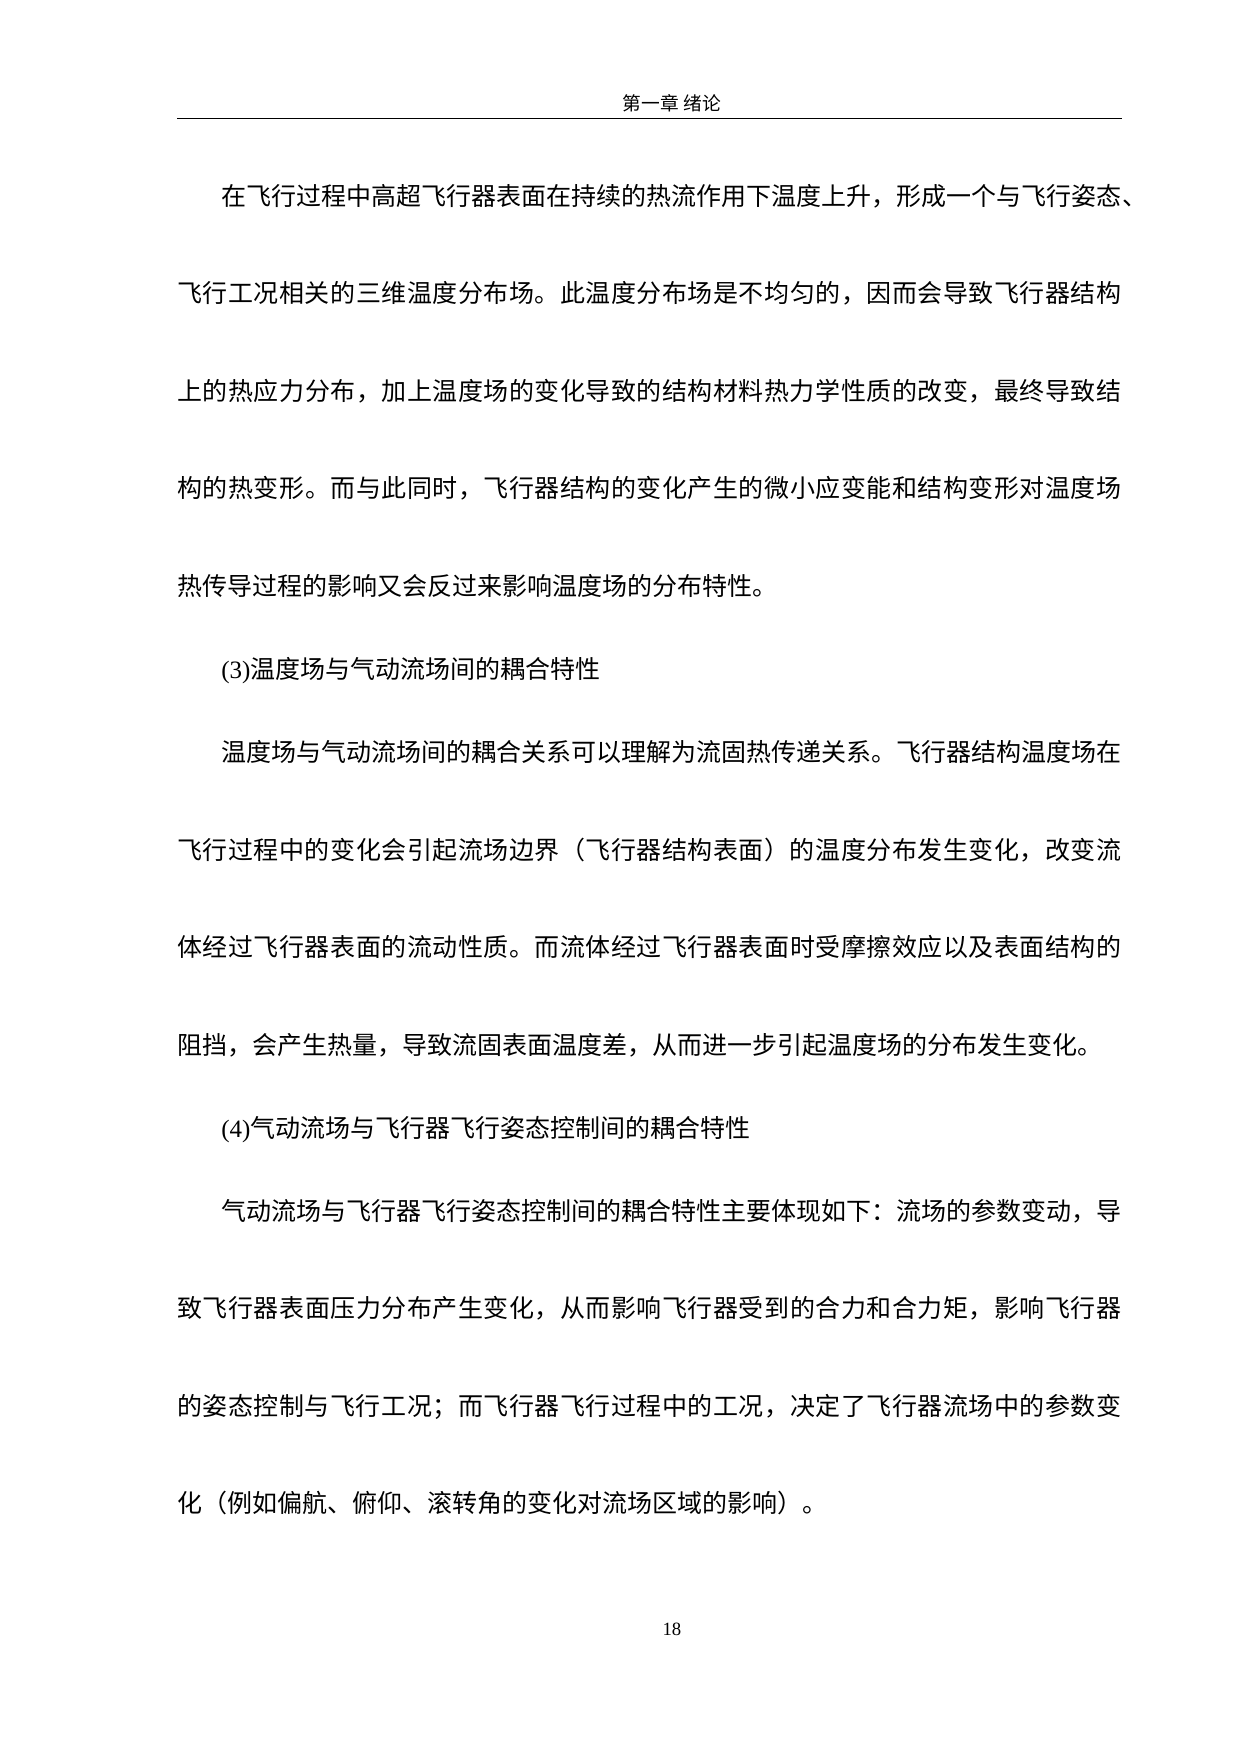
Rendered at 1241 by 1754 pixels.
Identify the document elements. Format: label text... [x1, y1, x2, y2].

text 温度场与气动流场间的耦合关系可以理解为流固热传递关系。飞行器结构温度场在飞行过程中的变化会引起流场边界（飞行器结构表面）的温度分布发生变化，改变流体经过飞行器表面的流动性质。而流体经过飞行器表面时受摩擦效应以及表面结构的阻挡，会产生热量，导致流固表面温度差，从而进一步引起温度场的分布发生变化。 [177, 718, 1122, 1076]
text 在飞行过程中高超飞行器表面在持续的热流作用下温度上升，形成一个与飞行姿态、飞行工况相关的三维温度分布场。此温度分布场是不均匀的，因而会导致飞行器结构上的热应力分布，加上温度场的变化导致的结构材料热力学性质的改变，最终导致结构的热变形。而与此同时，飞行器结构的变化产生的微小应变能和结构变形对温度场热传导过程的影响又会反过来影响温度场的分布特性。 [177, 162, 1122, 617]
text (4)气动流场与飞行器飞行姿态控制间的耦合特性 [177, 1094, 1122, 1159]
text 气动流场与飞行器飞行姿态控制间的耦合特性主要体现如下：流场的参数变动，导致飞行器表面压力分布产生变化，从而影响飞行器受到的合力和合力矩，影响飞行器的姿态控制与飞行工况；而飞行器飞行过程中的工况，决定了飞行器流场中的参数变化（例如偏航、俯仰、滚转角的变化对流场区域的影响）。 [177, 1177, 1122, 1534]
text (3)温度场与气动流场间的耦合特性 [177, 635, 1122, 700]
